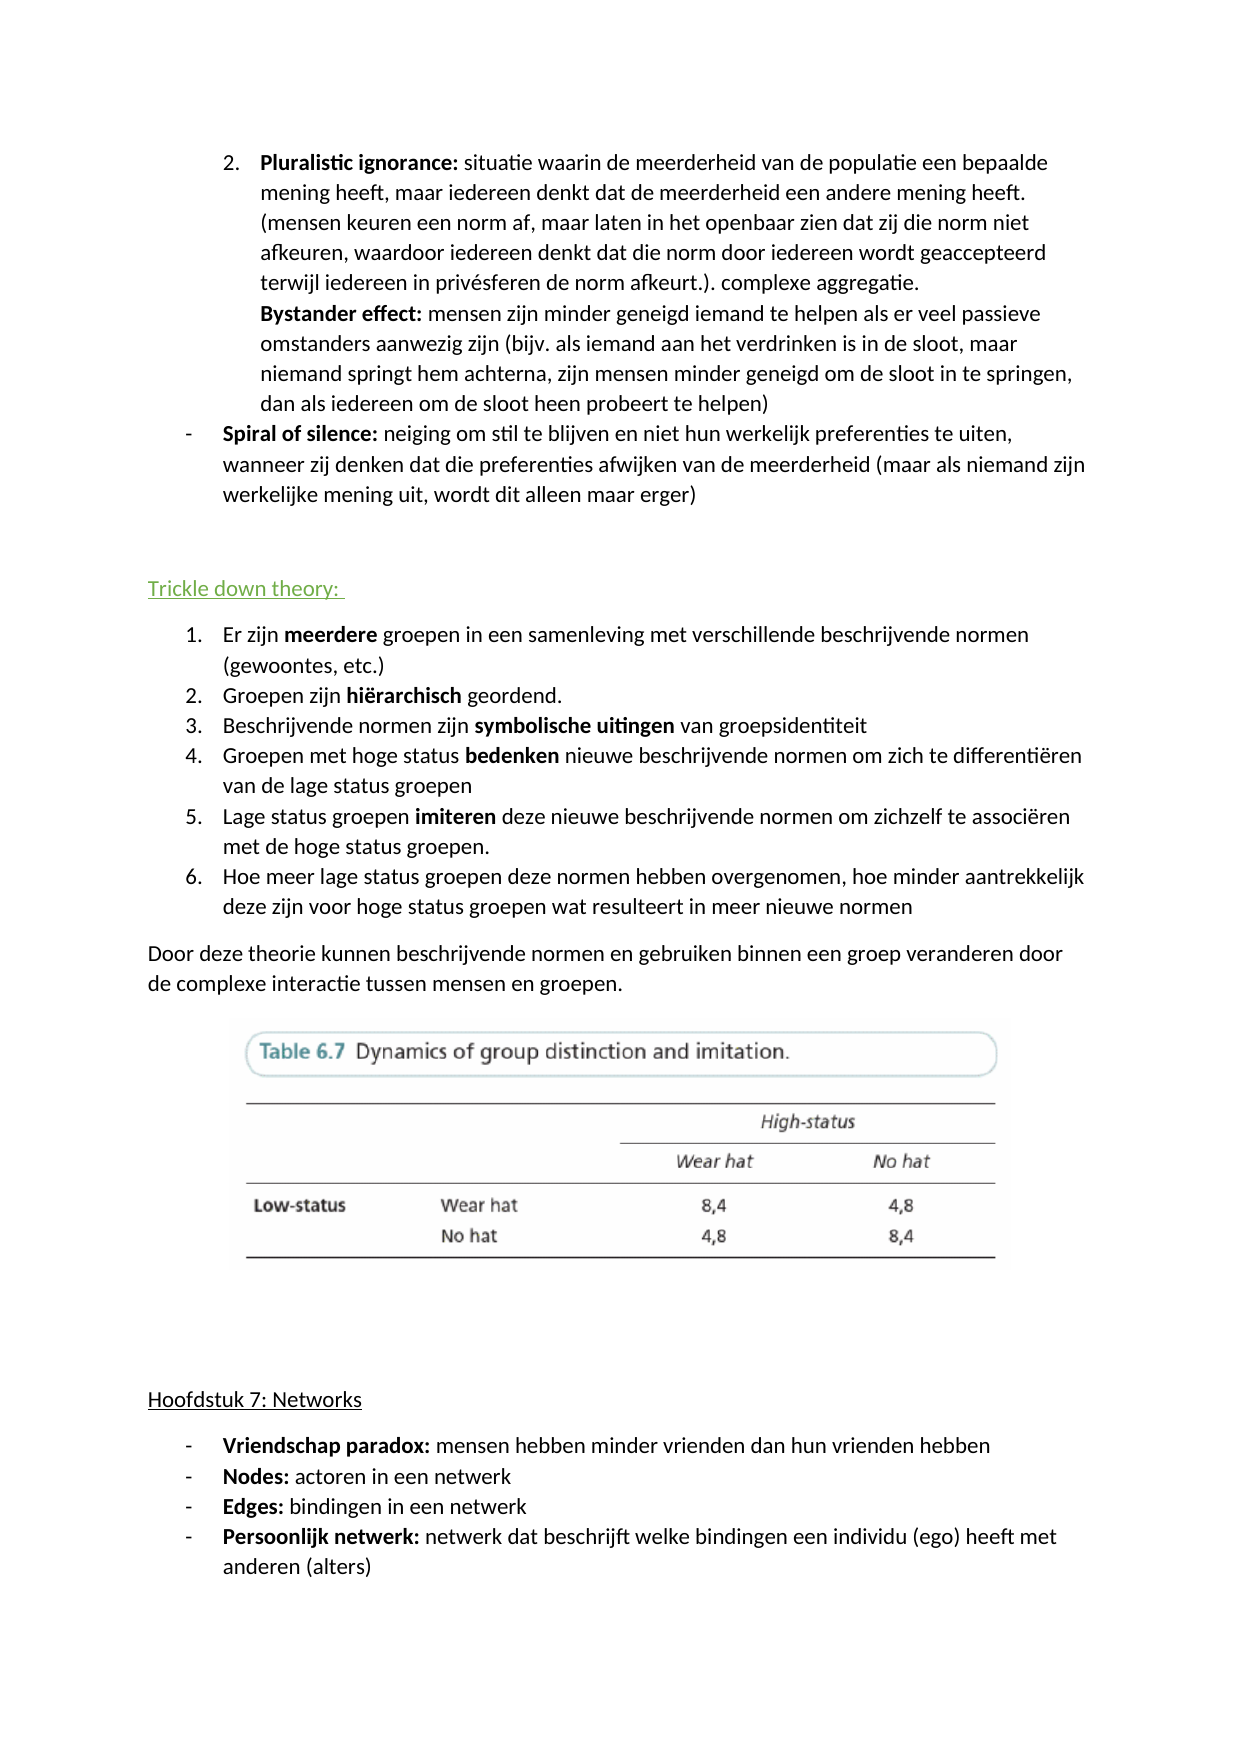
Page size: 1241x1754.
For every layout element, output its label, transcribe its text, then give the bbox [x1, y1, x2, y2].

list Hoe meer lage status groepen deze normen hebben overgenomen, hoe minder aantrekkelijk deze zijn voor hoge status groepen wat resulteert in meer nieuwe normen [185, 862, 1093, 920]
text Hoofdstuk 7: Networks [148, 1385, 1093, 1413]
list Bystander effect: mensen zijn minder geneigd iemand te helpen als er veel passieve omstanders aanwezig zijn (bijv. als iemand aan het verdrinken is in de sloot, maar niemand springt hem achterna, zijn mensen minder geneigd om de sloot in te springen, dan als iedereen om de sloot heen probeert te helpen) [260, 299, 1093, 417]
text Trickle down theory: [148, 574, 1093, 602]
list Groepen zijn hiërarchisch geordend. [185, 681, 1093, 709]
list Vriendschap paradox: mensen hebben minder vrienden dan hun vrienden hebben [185, 1432, 1093, 1459]
list Edges: bindingen in een netwerk [185, 1492, 1093, 1520]
list Spiral of silence: neiging om stil te blijven en niet hun werkelijk preferenties te uiten, wanneer zij denken dat die preferenties afwijken van de meerderheid (maar als niemand zijn werkelijke mening uit, wordt dit alleen maar erger) [185, 419, 1093, 508]
list Nodes: actoren in een netwerk [185, 1462, 1093, 1490]
list Persoonlijk netwerk: netwerk dat beschrijft welke bindingen een individu (ego) heeft met anderen (alters) [185, 1522, 1093, 1580]
list Groepen met hoge status bedenken nieuwe beschrijvende normen om zich te differentiëren van de lage status groepen [185, 741, 1093, 799]
list Lage status groepen imiteren deze nieuwe beschrijvende normen om zichzelf te associëren met de hoge status groepen. [185, 802, 1093, 860]
list Pluralistic ignorance: situatie waarin de meerderheid van de populatie een bepaalde mening heeft, maar iedereen denkt dat de meerderheid een andere mening heeft. (mensen keuren een norm af, maar laten in het openbaar zien dat zij die norm niet afkeuren, waardoor iedereen denkt dat die norm door iedereen wordt geaccepteerd terwijl iedereen in privésferen de norm afkeurt.). complexe aggregatie. [223, 148, 1093, 296]
list Beschrijvende normen zijn symbolische uitingen van groepsidentiteit [185, 711, 1093, 739]
text Door deze theorie kunnen beschrijvende normen en gebruiken binnen een groep veranderen door de complexe interactie tussen mensen en groepen. [148, 939, 1093, 997]
list Er zijn meerdere groepen in een samenleving met verschillende beschrijvende normen (gewoontes, etc.) [185, 621, 1093, 679]
picture [228, 1018, 1012, 1270]
